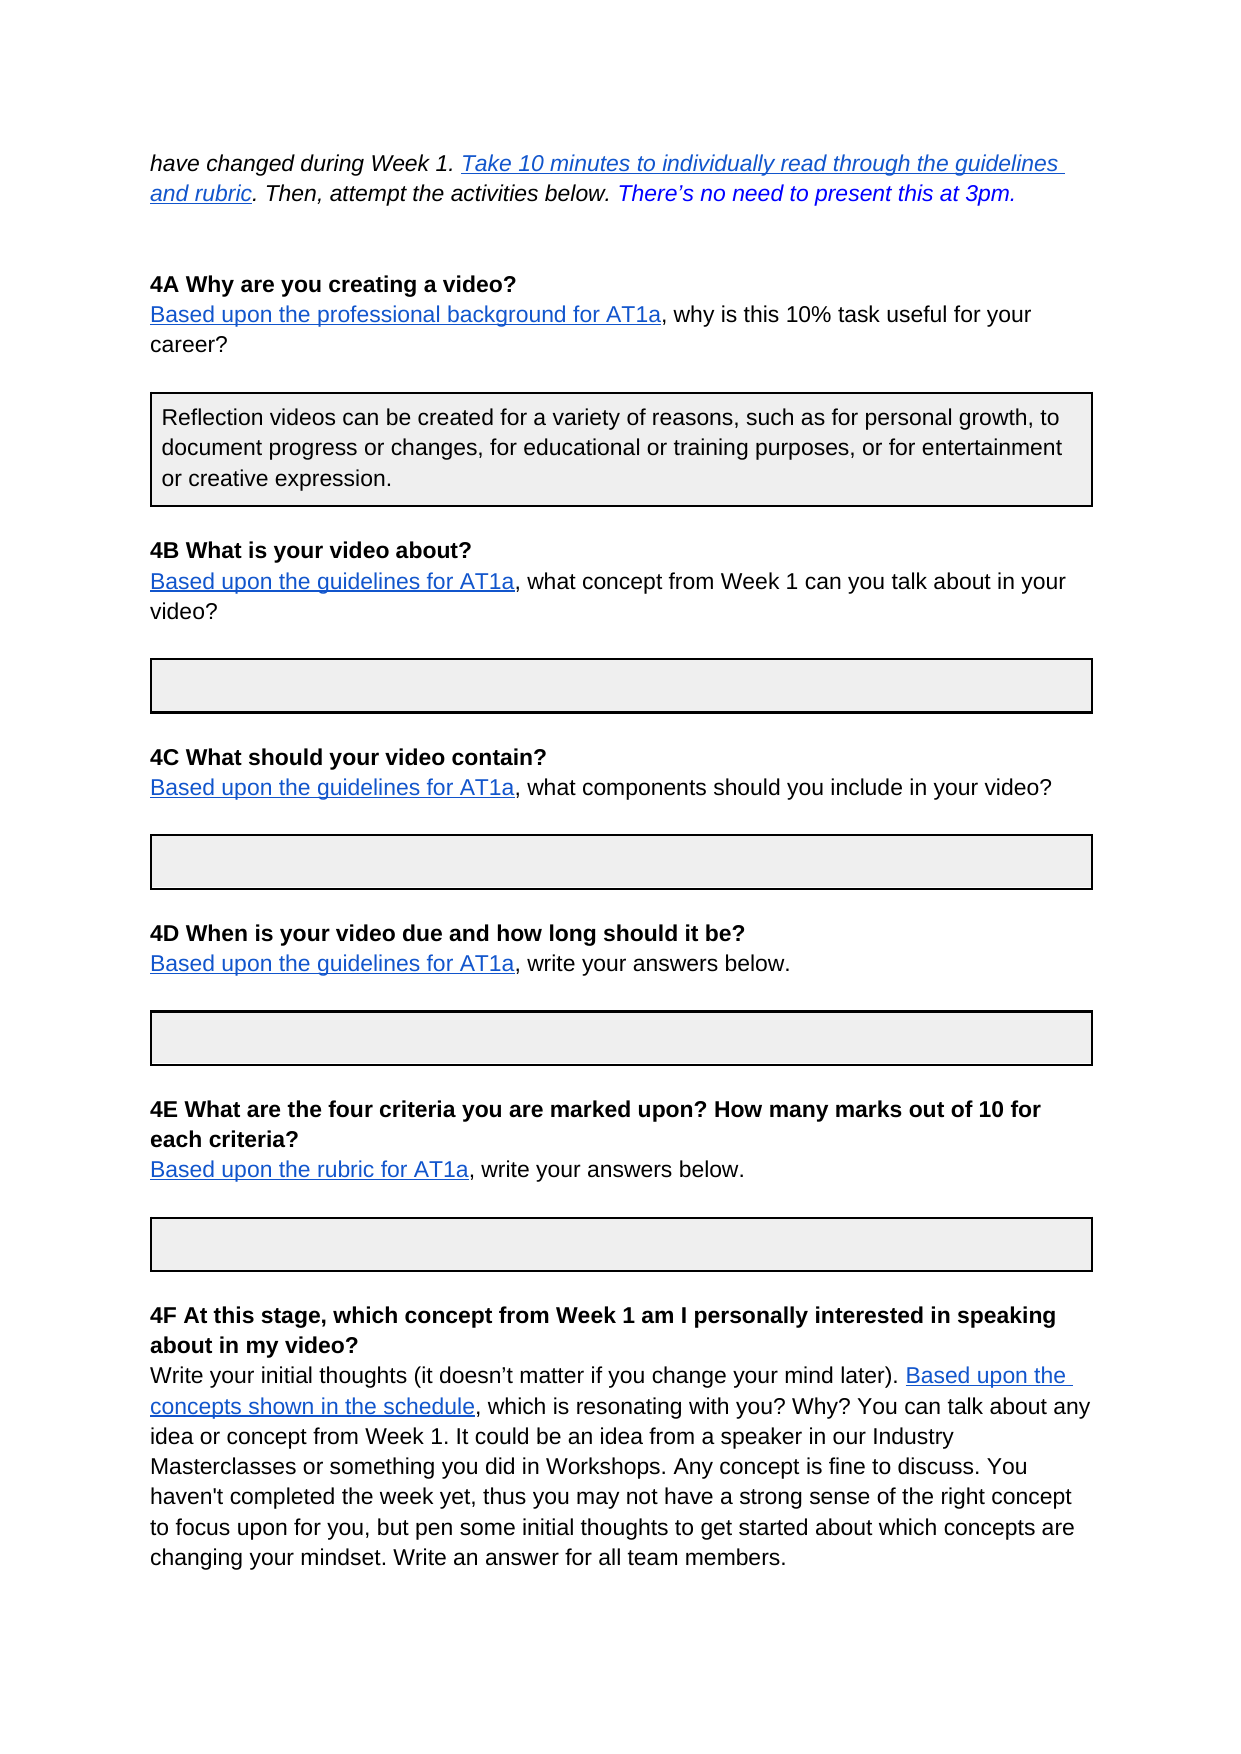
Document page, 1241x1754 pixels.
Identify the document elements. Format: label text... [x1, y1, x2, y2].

text Write your initial thoughts (it doesn’t matter if you change your mind later). Based upon the concepts shown in the schedule, which is resonating with you? Why? You can talk about any idea or concept from Week 1. It could be an idea from a speaker in our Industry Masterclasses or something you did in Workshops. Any concept is fine to discuss. You haven't completed the week yet, thus you may not have a strong sense of the right concept to focus upon for you, but pen some initial thoughts to get started about which concepts are changing your mindset. Write an answer for all team members. [150, 1362, 1090, 1570]
table_header [152, 1219, 1091, 1270]
table_header [152, 836, 1091, 887]
table_header [152, 1013, 1091, 1063]
text Based upon the guidelines for AT1a, write your answers below. [150, 950, 1090, 976]
table_header Reflection videos can be created for a variety of reasons, such as for personal growth, to document progress or changes, for educational or training purposes, or for entertainment or creative expression. [152, 394, 1091, 505]
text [150, 150, 1090, 207]
text Based upon the professional background for AT1a, why is this 10% task useful for your career? [150, 301, 1090, 358]
text 4F At this stage, which concept from Week 1 am I personally interested in speaking about in my video? [150, 1302, 1090, 1359]
text Based upon the guidelines for AT1a, what concept from Week 1 can you talk about in your video? [150, 568, 1090, 624]
text 4D When is your video due and how long should it be? [150, 920, 1090, 946]
text Based upon the rubric for AT1a, write your answers below. [150, 1156, 1090, 1183]
text Based upon the guidelines for AT1a, what components should you include in your video? [150, 774, 1090, 800]
table_header [152, 660, 1091, 711]
text 4A Why are you creating a video? [150, 271, 1090, 297]
text 4C What should your video contain? [150, 744, 1090, 770]
text 4E What are the four criteria you are marked upon? How many marks out of 10 for each criteria? [150, 1096, 1090, 1152]
text 4B What is your video about? [150, 537, 1090, 564]
